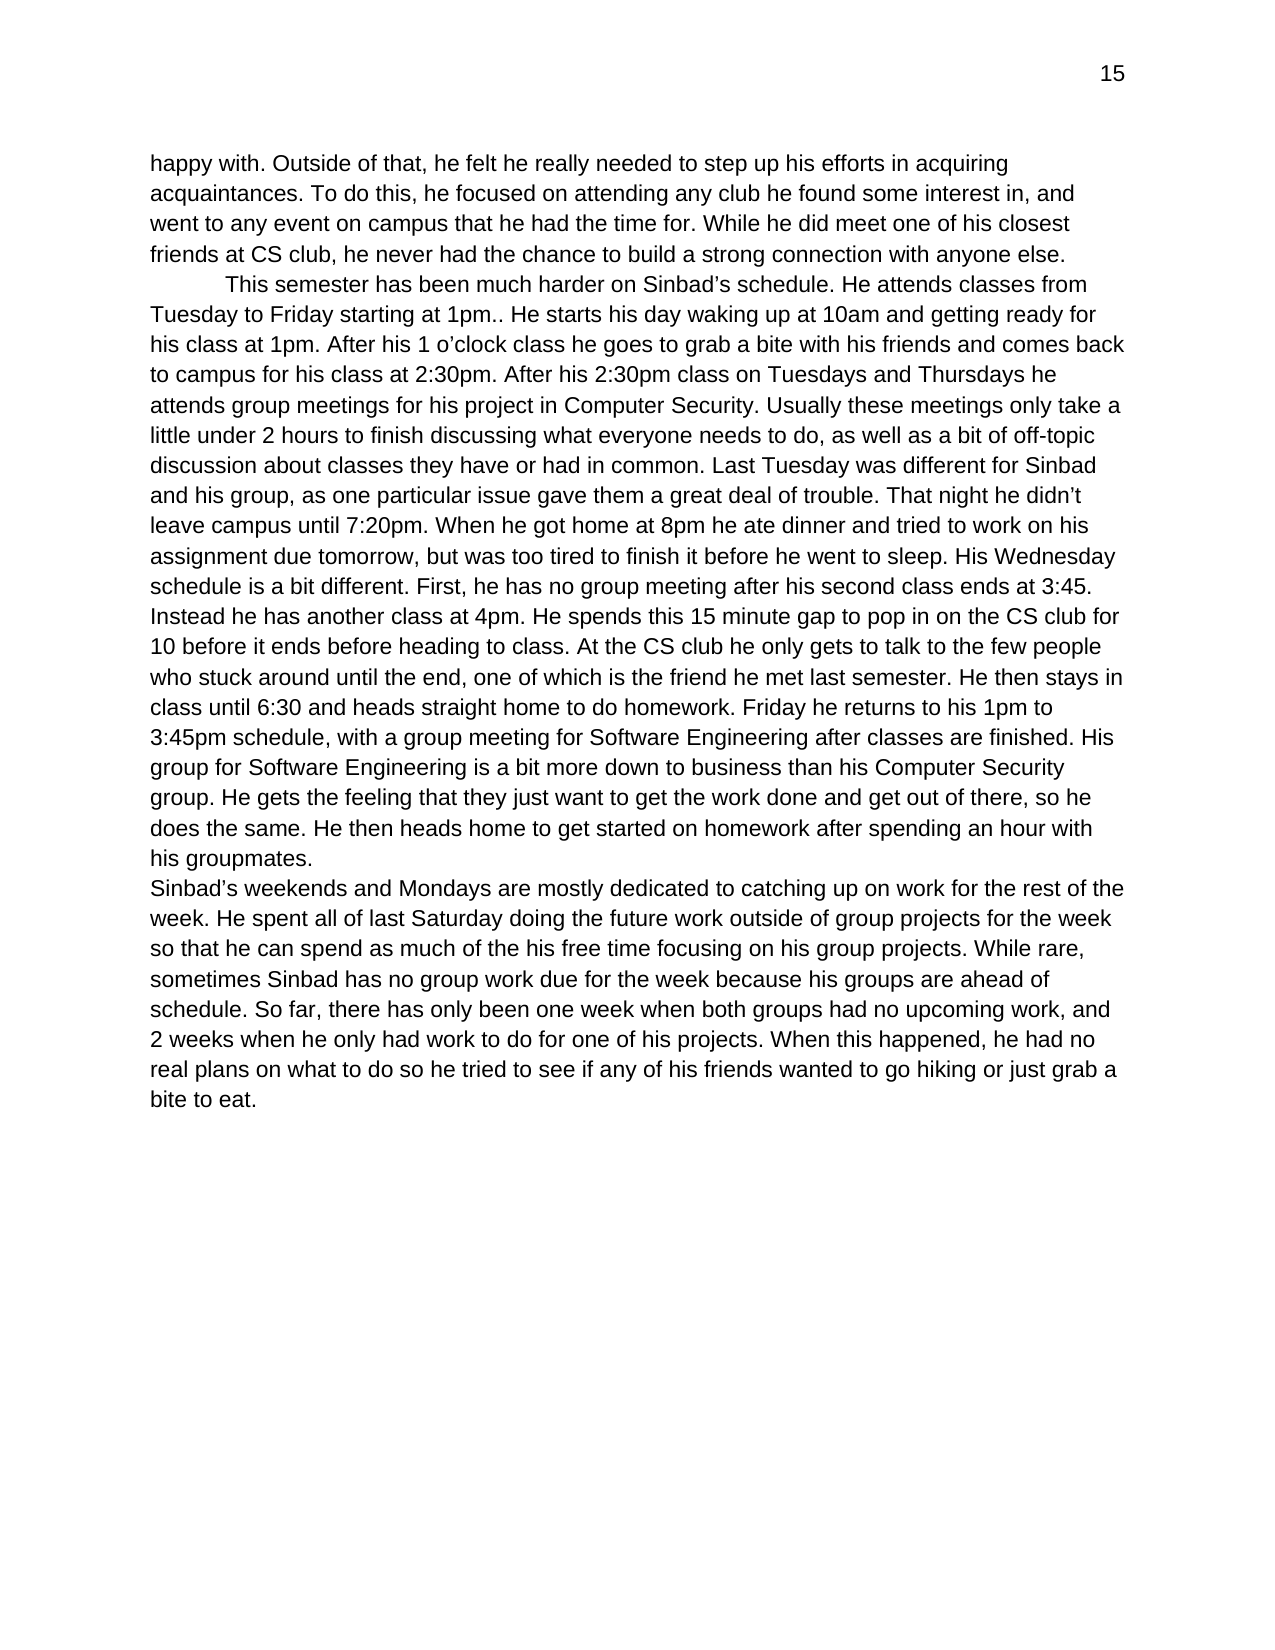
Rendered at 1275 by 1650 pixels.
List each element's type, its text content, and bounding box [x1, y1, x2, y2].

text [150, 150, 1125, 267]
text This semester has been much harder on Sinbad’s schedule. He attends classes from Tuesday to Friday starting at 1pm.. He starts his day waking up at 10am and getting ready for his class at 1pm. After his 1 o’clock class he goes to grab a bite with his friends and comes back to campus for his class at 2:30pm. After his 2:30pm class on Tuesdays and Thursdays he attends group meetings for his project in Computer Security. Usually these meetings only take a little under 2 hours to finish discussing what everyone needs to do, as well as a bit of off-topic discussion about classes they have or had in common. Last Tuesday was different for Sinbad and his group, as one particular issue gave them a great deal of trouble. That night he didn’t leave campus until 7:20pm. When he got home at 8pm he ate dinner and tried to work on his assignment due tomorrow, but was too tired to finish it before he went to sleep. His Wednesday schedule is a bit different. First, he has no group meeting after his second class ends at 3:45. Instead he has another class at 4pm. He spends this 15 minute gap to pop in on the CS club for 10 before it ends before heading to class. At the CS club he only gets to talk to the few people who stuck around until the end, one of which is the friend he met last semester. He then stays in class until 6:30 and heads straight home to do homework. Friday he returns to his 1pm to 3:45pm schedule, with a group meeting for Software Engineering after classes are finished. His group for Software Engineering is a bit more down to business than his Computer Security group. He gets the feeling that they just want to get the work done and get out of there, so he does the same. He then heads home to get started on homework after spending an hour with his groupmates. [150, 271, 1125, 871]
text Sinbad’s weekends and Mondays are mostly dedicated to catching up on work for the rest of the week. He spent all of last Saturday doing the future work outside of group projects for the week so that he can spend as much of the his free time focusing on his group projects. While rare, sometimes Sinbad has no group work due for the week because his groups are ahead of schedule. So far, there has only been one week when both groups had no upcoming work, and 2 weeks when he only had work to do for one of his projects. When this happened, he had no real plans on what to do so he tried to see if any of his friends wanted to go hiking or just grab a bite to eat. [150, 875, 1125, 1113]
